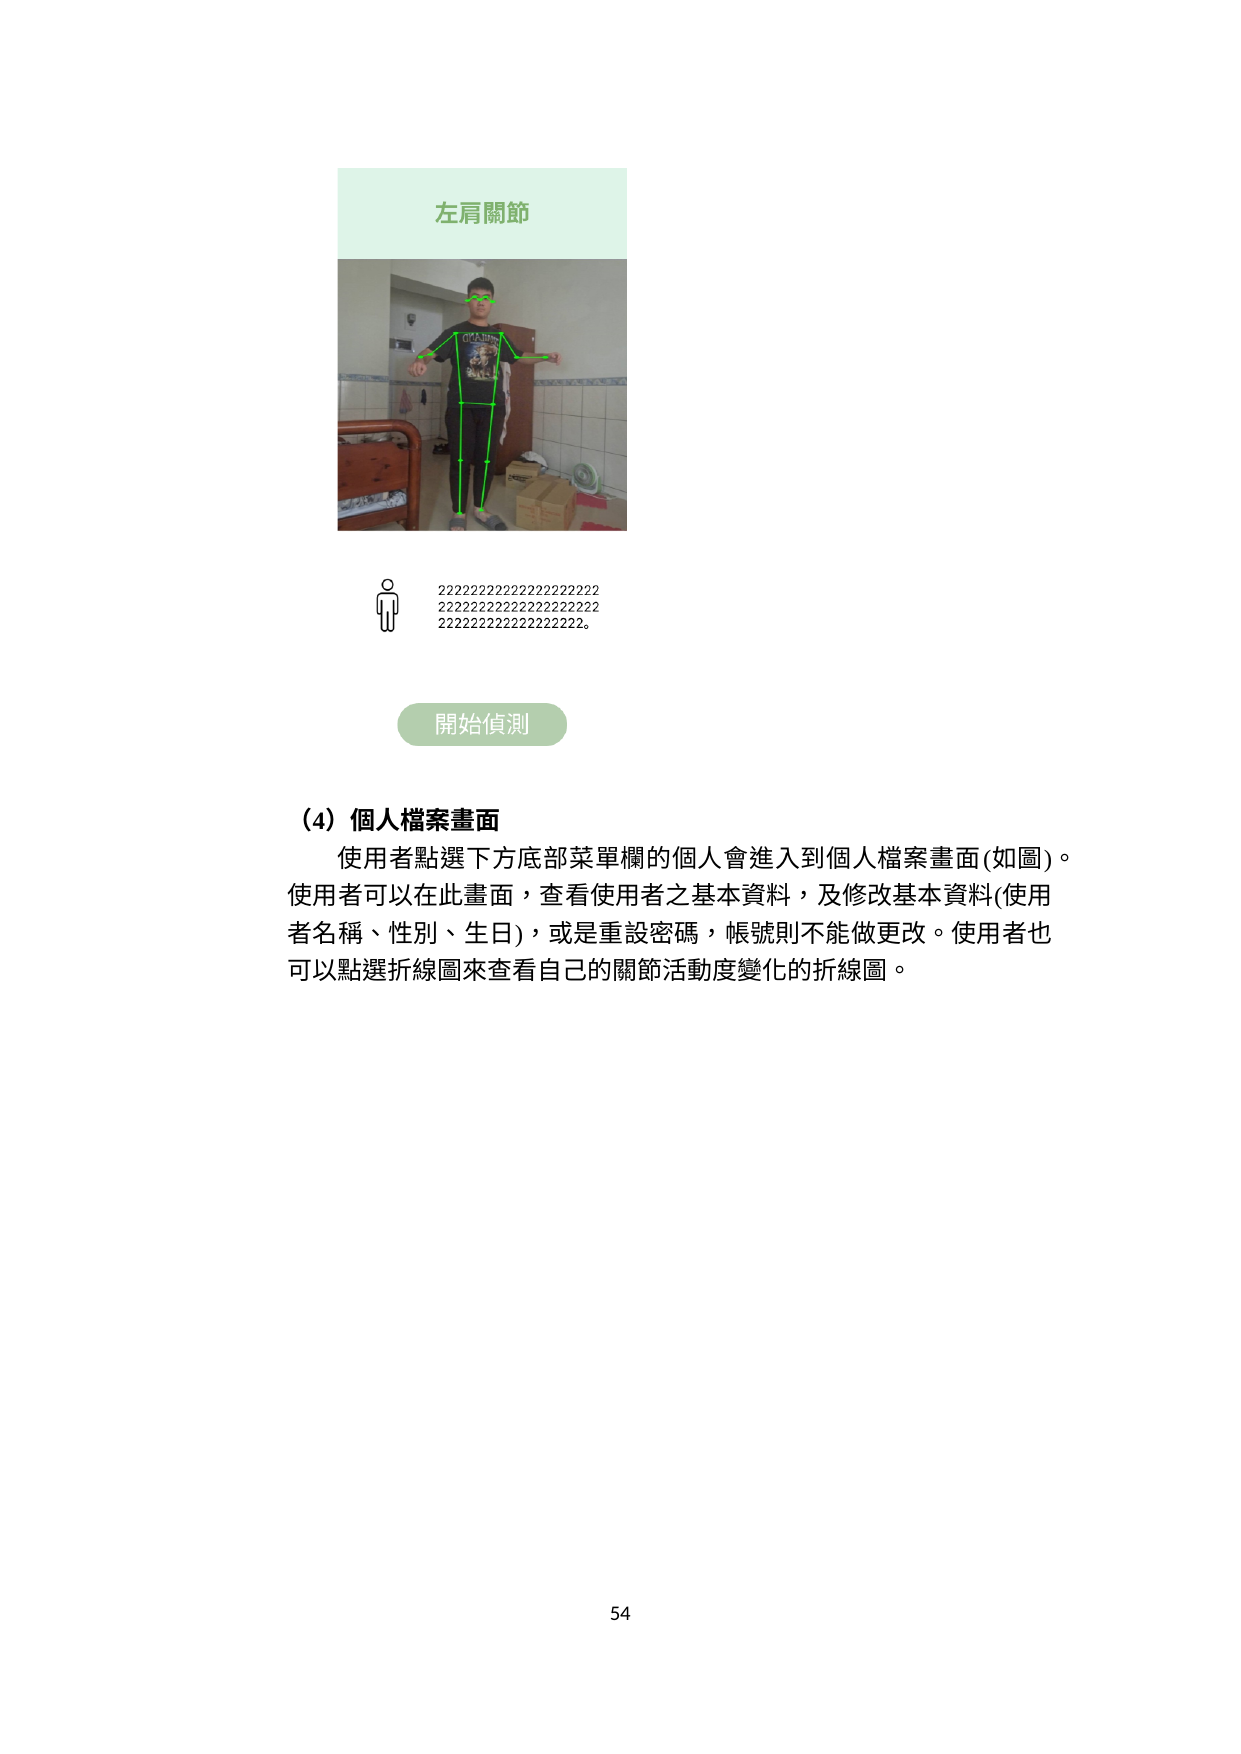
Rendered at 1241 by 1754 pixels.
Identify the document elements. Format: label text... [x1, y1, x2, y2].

picture [337, 168, 627, 795]
text 使用者點選下方底部菜單欄的個人會進入到個人檔案畫面(如圖)。使用者可以在此畫面，查看使用者之基本資料，及修改基本資料(使用者名稱、性別、生日)，或是重設密碼，帳號則不能做更改。使用者也可以點選折線圖來查看自己的關節活動度變化的折線圖。 [287, 837, 1053, 987]
text （4）個人檔案畫面 [187, 800, 1053, 837]
